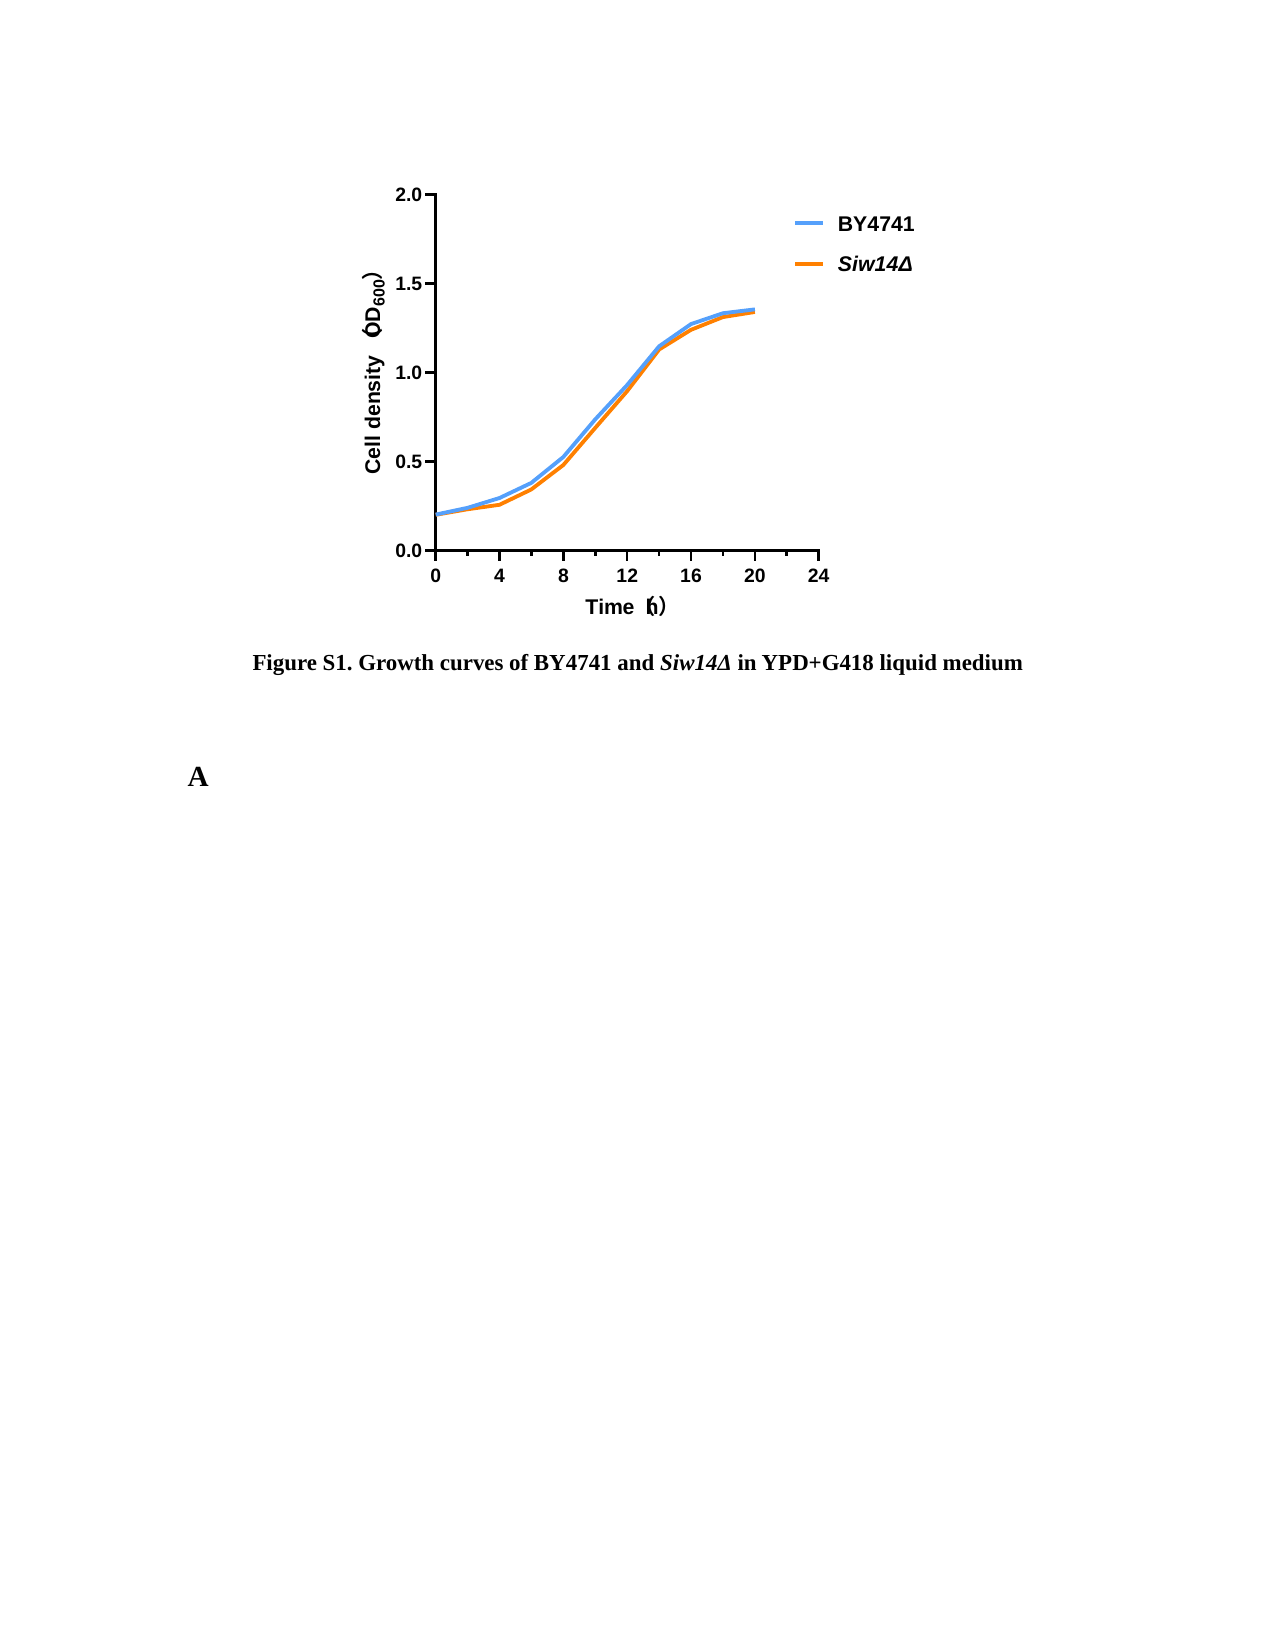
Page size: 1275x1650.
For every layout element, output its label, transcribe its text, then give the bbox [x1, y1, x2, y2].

text Figure S1. Growth curves of BY4741 and Siw14Δ in YPD+G418 liquid medium [187, 646, 1087, 679]
text A [187, 744, 1087, 809]
